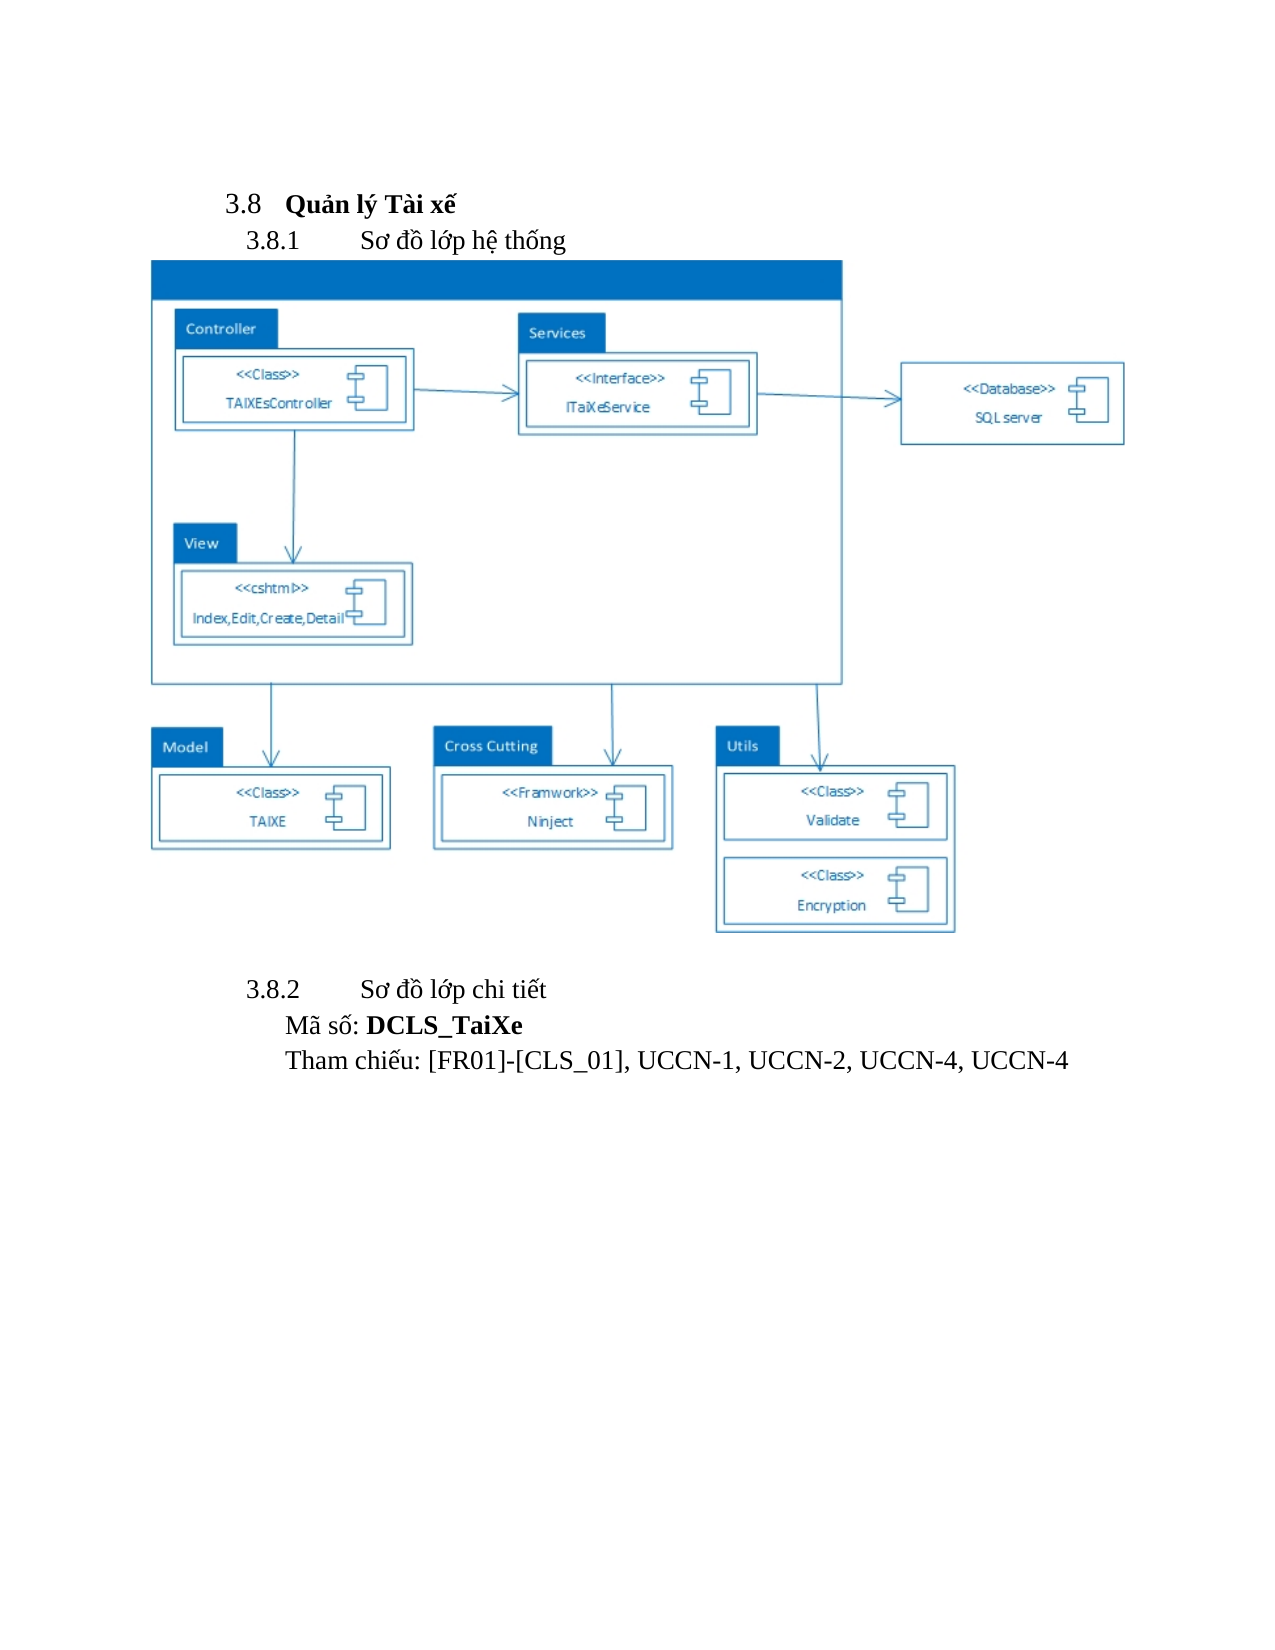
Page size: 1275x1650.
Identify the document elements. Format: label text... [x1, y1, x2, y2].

list Sơ đồ lớp chi tiết [300, 973, 1125, 1004]
list Tham chiếu: [FR01]-[CLS_01], UCCN-1, UCCN-2, UCCN-4, UCCN-4 [285, 1044, 1125, 1076]
text Quản lý Tài xế [225, 186, 1125, 219]
picture [150, 260, 1125, 933]
list Sơ đồ lớp hệ thống [300, 224, 1125, 255]
list Mã số: DCLS_TaiXe [285, 1009, 1125, 1040]
